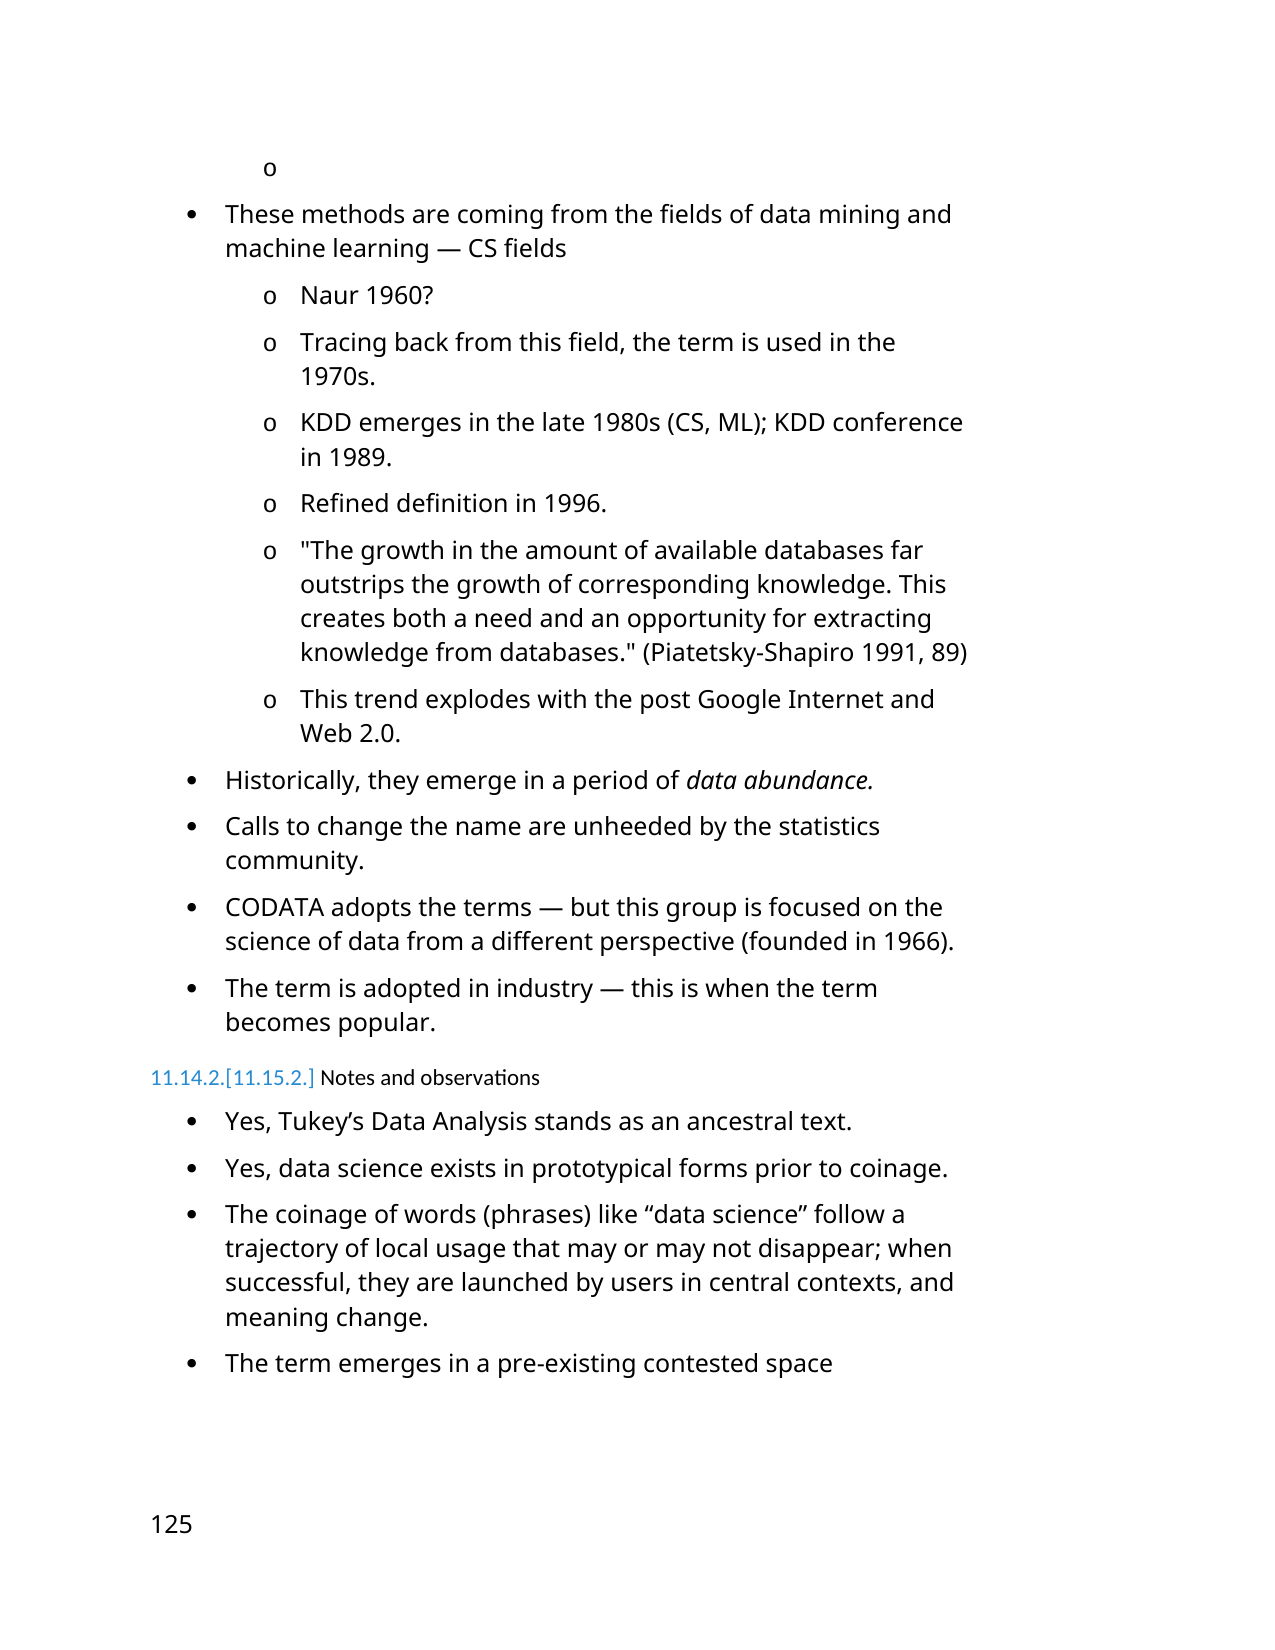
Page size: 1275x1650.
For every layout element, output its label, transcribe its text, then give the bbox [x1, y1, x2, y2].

list Historically, they emerge in a period of data abundance. [187, 762, 975, 796]
list This trend explodes with the post Google Internet and Web 2.0. [262, 682, 975, 750]
list Calls to change the name are unheeded by the statistics community. [187, 809, 975, 877]
list The coinage of words (phrases) like “data science” follow a trajectory of local usage that may or may not disappear; when successful, they are launched by users in central contexts, and meaning change. [187, 1197, 975, 1333]
list The term is adopted in industry — this is when the term becomes popular. [187, 970, 975, 1038]
list Refined definition in 1996. [262, 486, 975, 520]
list These methods are coming from the fields of data mining and machine learning — CS fields [187, 197, 975, 265]
list The term emerges in a pre-existing contested space [187, 1346, 975, 1380]
list Tracing back from this field, the term is used in the 1970s. [262, 324, 975, 392]
list Naur 1960? [262, 277, 975, 312]
subtitle Notes and observations [150, 1063, 975, 1091]
list "The growth in the amount of available databases far outstrips the growth of corresponding knowledge. This creates both a need and an opportunity for extracting knowledge from databases." (Piatetsky-Shapiro 1991, 89) [262, 533, 975, 669]
list CODATA adopts the terms — but this group is focused on the science of data from a different perspective (founded in 1966). [187, 889, 975, 958]
list Yes, Tukey’s Data Analysis stands as an ancestral text. [187, 1104, 975, 1138]
list Yes, data science exists in prototypical forms prior to coinage. [187, 1150, 975, 1184]
list KDD emerges in the late 1980s (CS, ML); KDD conference in 1989. [262, 405, 975, 473]
